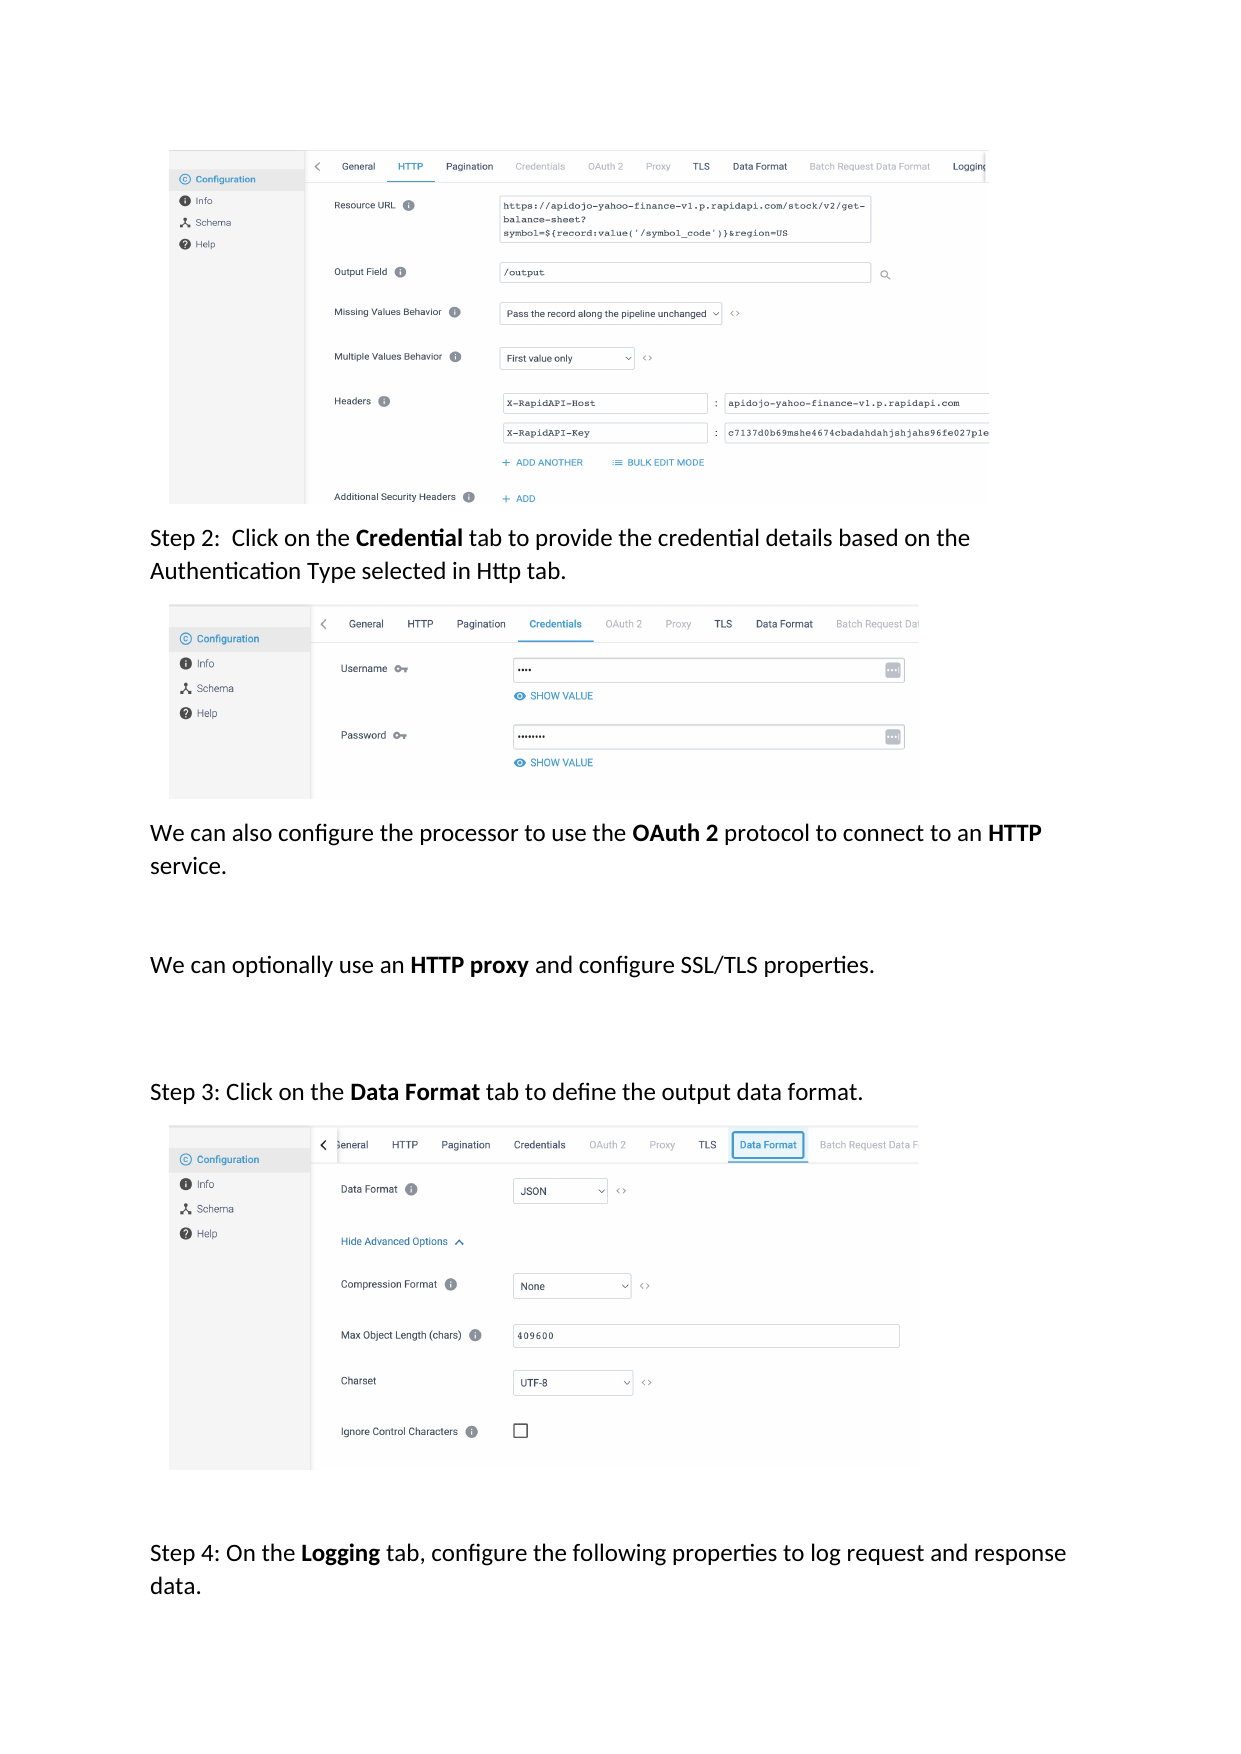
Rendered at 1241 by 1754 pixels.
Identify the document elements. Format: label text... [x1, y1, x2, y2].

text Step 2: Click on the Credential tab to provide the credential details based on the Authentication Type selected in Http tab. [150, 522, 1090, 585]
text Step 4: On the Logging tab, configure the following properties to log request and response data. [150, 1538, 1090, 1601]
text Step 3: Click on the Data Format tab to define the output data format. [150, 1076, 1090, 1106]
text We can also configure the processor to use the OAuth 2 protocol to connect to an HTTP service. [150, 817, 1090, 881]
text We can optionally use an HTTP proxy and configure SSL/TLS properties. [150, 949, 1090, 980]
